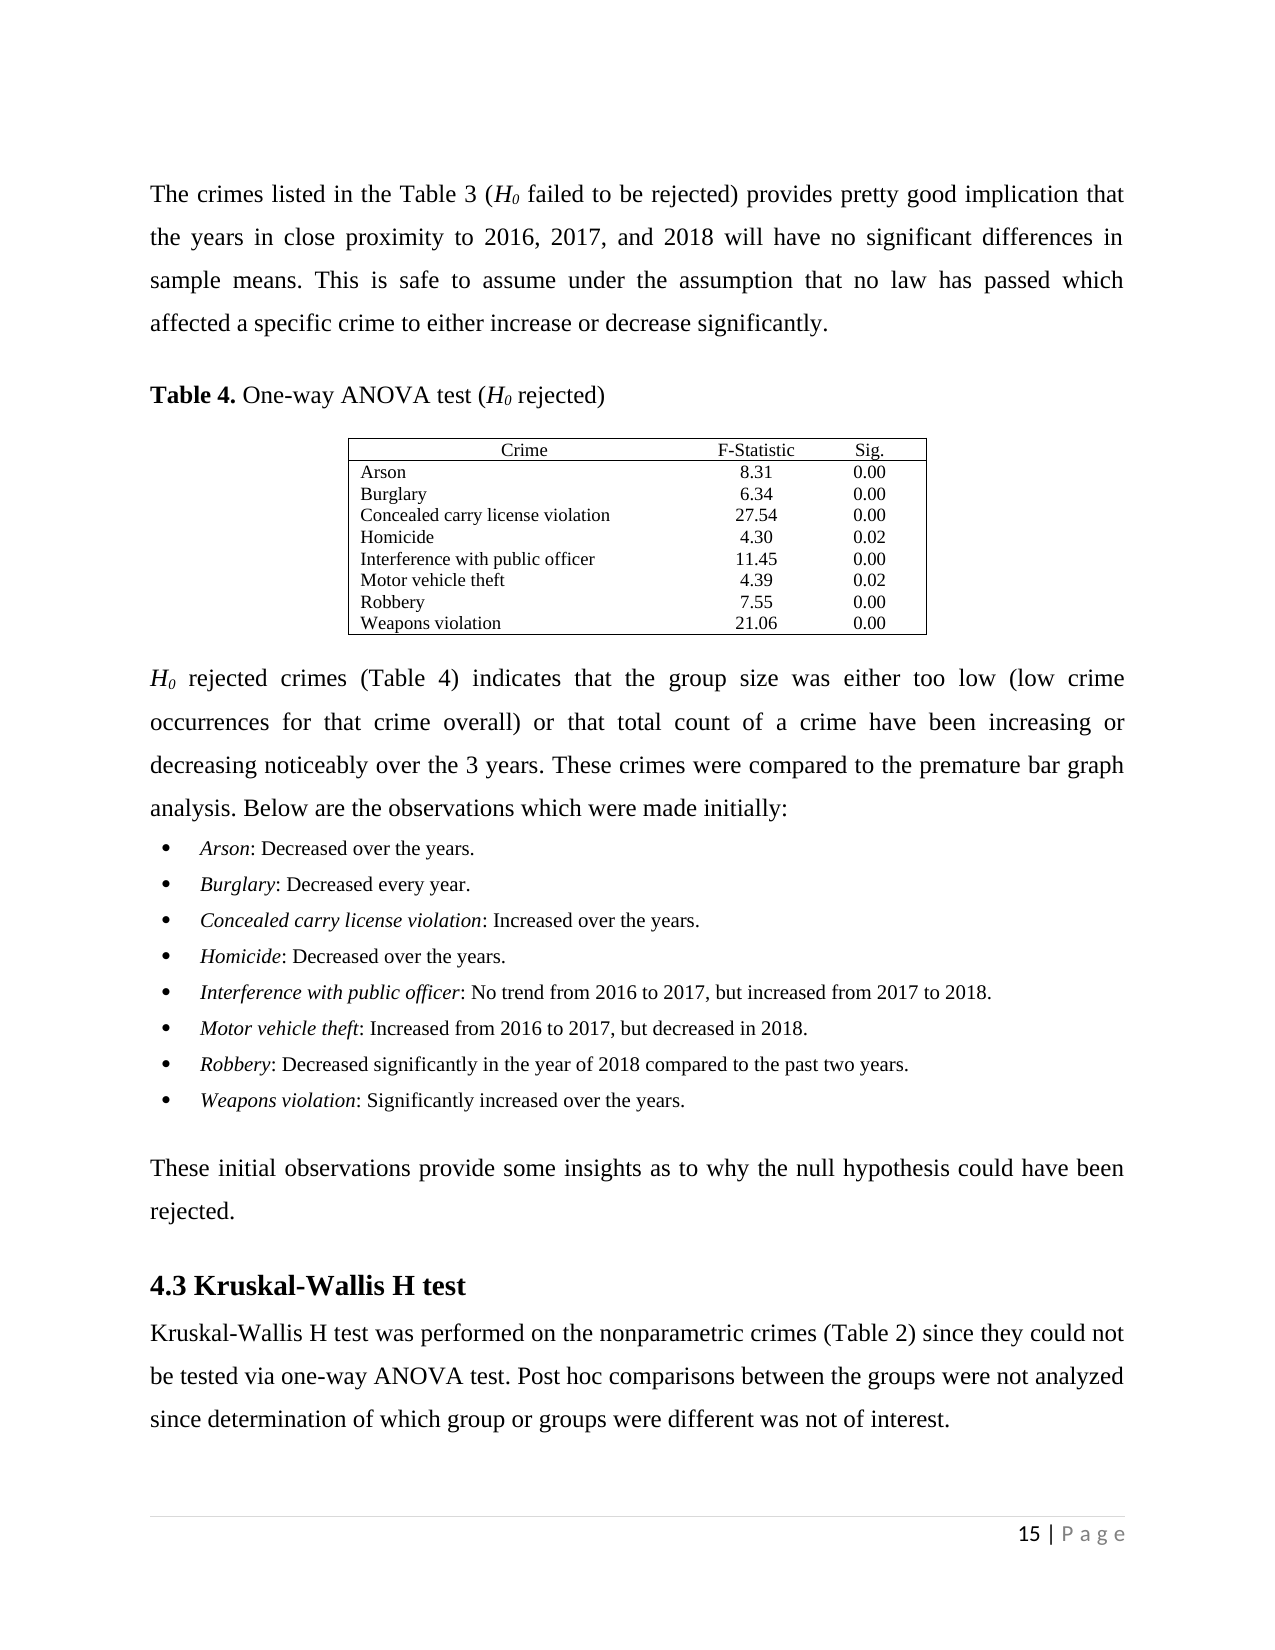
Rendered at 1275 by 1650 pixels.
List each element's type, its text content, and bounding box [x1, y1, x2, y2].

table_cell 0.00 [813, 548, 926, 569]
table_cell Interference with public officer [349, 548, 700, 569]
table_cell Weapons violation [349, 612, 700, 634]
list Interference with public officer: No trend from 2016 to 2017, but increased from 2017 to 2018. [162, 980, 1075, 1004]
table_cell 7.55 [700, 591, 813, 612]
list Burglary: Decreased every year. [162, 872, 1075, 896]
table_cell 6.34 [700, 483, 813, 504]
table_header Crime [349, 439, 700, 460]
table_cell 0.00 [813, 483, 926, 504]
table_cell Concealed carry license violation [349, 504, 700, 526]
text The crimes listed in the Table 3 (H0 failed to be rejected) provides pretty good implication that the years in close proximity to 2016, 2017, and 2018 will have no significant differences in sample means. This is safe to assume under the assumption that no law has passed which affected a specific crime to either increase or decrease significantly. [150, 179, 1125, 337]
table_cell 21.06 [700, 612, 813, 634]
list Arson: Decreased over the years. [162, 836, 1075, 860]
table_cell 0.00 [813, 612, 926, 634]
text These initial observations provide some insights as to why the null hypothesis could have been rejected. [150, 1153, 1125, 1225]
table_cell 0.00 [813, 591, 926, 612]
table_cell 4.39 [700, 569, 813, 591]
text Table 4. One-way ANOVA test (H0 rejected) [150, 380, 1125, 409]
table_cell Burglary [349, 483, 700, 504]
table_cell Motor vehicle theft [349, 569, 700, 591]
table_cell 4.30 [700, 526, 813, 547]
list Weapons violation: Significantly increased over the years. [162, 1088, 1075, 1112]
table_header Sig. [813, 439, 926, 460]
table_cell 11.45 [700, 548, 813, 569]
table_cell 8.31 [700, 461, 813, 483]
table_cell 0.02 [813, 569, 926, 591]
table_cell Arson [349, 461, 700, 483]
list Homicide: Decreased over the years. [162, 944, 1075, 968]
table_cell 0.02 [813, 526, 926, 547]
text Kruskal-Wallis H test was performed on the nonparametric crimes (Table 2) since they could not be tested via one-way ANOVA test. Post hoc comparisons between the groups were not analyzed since determination of which group or groups were different was not of interest. [150, 1318, 1125, 1433]
list Kruskal-Wallis H test [150, 1268, 1125, 1302]
text H0 rejected crimes (Table 4) indicates that the group size was either too low (low crime occurrences for that crime overall) or that total count of a crime have been increasing or decreasing noticeably over the 3 years. These crimes were compared to the premature bar graph analysis. Below are the observations which were made initially: [150, 663, 1125, 822]
table_cell 27.54 [700, 504, 813, 526]
table_cell 0.00 [813, 461, 926, 483]
table_cell Robbery [349, 591, 700, 612]
table_header F-Statistic [700, 439, 813, 460]
list Motor vehicle theft: Increased from 2016 to 2017, but decreased in 2018. [162, 1016, 1075, 1040]
list Robbery: Decreased significantly in the year of 2018 compared to the past two years. [162, 1052, 1075, 1076]
table_cell Homicide [349, 526, 700, 547]
list Concealed carry license violation: Increased over the years. [162, 908, 1075, 932]
table_cell 0.00 [813, 504, 926, 526]
